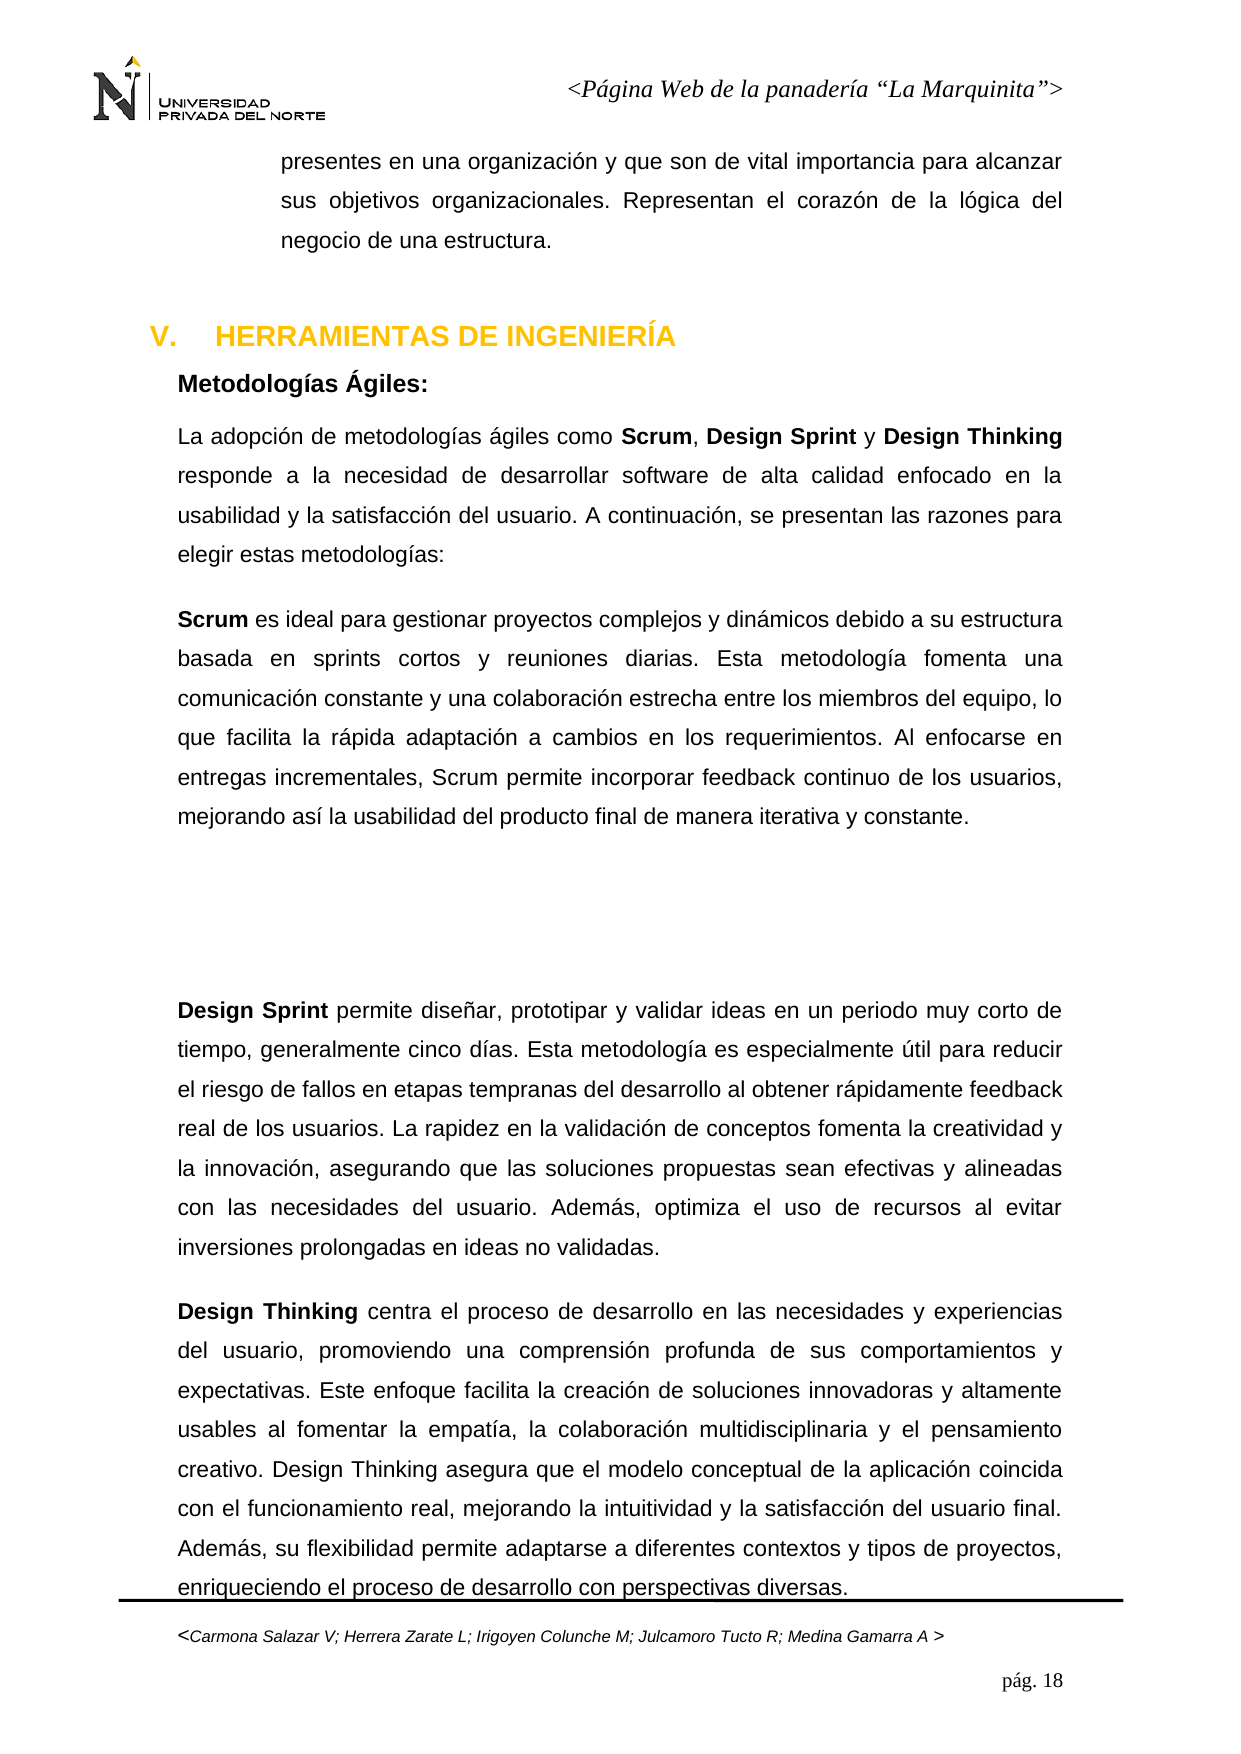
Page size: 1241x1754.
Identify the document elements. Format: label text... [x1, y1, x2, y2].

text La adopción de metodologías ágiles como Scrum, Design Sprint y Design Thinking responde a la necesidad de desarrollar software de alta calidad enfocado en la usabilidad y la satisfacción del usuario. A continuación, se presentan las razones para elegir estas metodologías: [177, 423, 1063, 568]
text Design Sprint permite diseñar, prototipar y validar ideas en un periodo muy corto de tiempo, generalmente cinco días. Esta metodología es especialmente útil para reducir el riesgo de fallos en etapas tempranas del desarrollo al obtener rápidamente feedback real de los usuarios. La rapidez en la validación de conceptos fomenta la creatividad y la innovación, asegurando que las soluciones propuestas sean efectivas y alineadas con las necesidades del usuario. Además, optimiza el uso de recursos al evitar inversiones prolongadas en ideas no validadas. [177, 997, 1063, 1260]
subtitle HERRAMIENTAS DE INGENIERÍA [177, 319, 1063, 352]
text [281, 148, 1063, 253]
text Scrum es ideal para gestionar proyectos complejos y dinámicos debido a su estructura basada en sprints cortos y reuniones diarias. Esta metodología fomenta una comunicación constante y una colaboración estrecha entre los miembros del equipo, lo que facilita la rápida adaptación a cambios en los requerimientos. Al enfocarse en entregas incrementales, Scrum permite incorporar feedback continuo de los usuarios, mejorando así la usabilidad del producto final de manera iterativa y constante. [177, 606, 1063, 829]
text Metodologías Ágiles: [177, 369, 1063, 398]
picture [90, 56, 329, 124]
text Design Thinking centra el proceso de desarrollo en las necesidades y experiencias del usuario, promoviendo una comprensión profunda de sus comportamientos y expectativas. Este enfoque facilita la creación de soluciones innovadoras y altamente usables al fomentar la empatía, la colaboración multidisciplinaria y el pensamiento creativo. Design Thinking asegura que el modelo conceptual de la aplicación coincida con el funcionamiento real, mejorando la intuitividad y la satisfacción del usuario final. Además, su flexibilidad permite adaptarse a diferentes contextos y tipos de proyectos, enriqueciendo el proceso de desarrollo con perspectivas diversas. [177, 1298, 1063, 1601]
